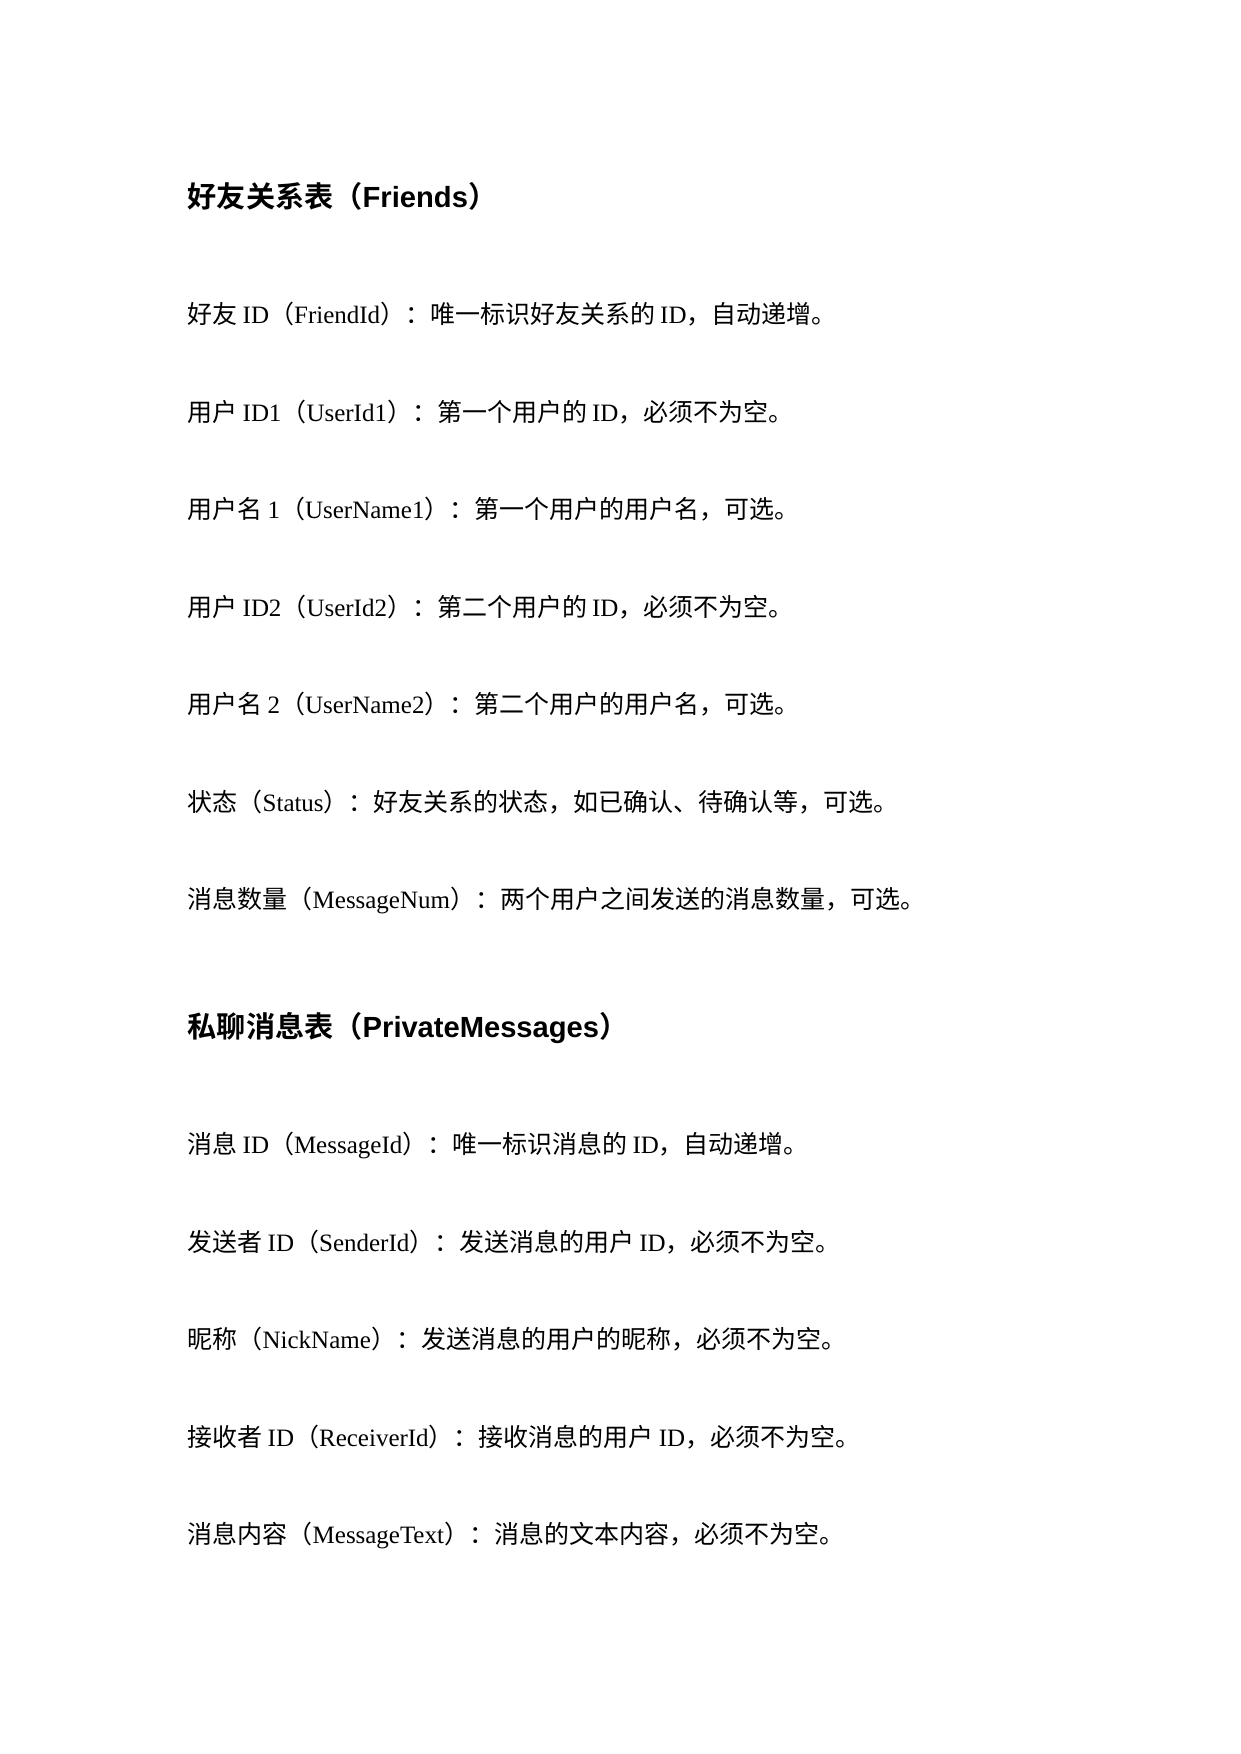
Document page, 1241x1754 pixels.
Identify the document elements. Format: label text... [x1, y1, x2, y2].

text 消息内容（MessageText）：消息的文本内容，必须不为空。 [187, 1501, 1053, 1566]
text 好友ID（FriendId）：唯一标识好友关系的ID，自动递增。 [187, 280, 1053, 345]
text 用户ID2（UserId2）：第二个用户的ID，必须不为空。 [187, 573, 1053, 638]
text 发送者ID（SenderId）：发送消息的用户ID，必须不为空。 [187, 1208, 1053, 1273]
subtitle 私聊消息表（PrivateMessages） [187, 992, 1053, 1057]
text 消息数量（MessageNum）：两个用户之间发送的消息数量，可选。 [187, 865, 1053, 930]
text 昵称（NickName）：发送消息的用户的昵称，必须不为空。 [187, 1306, 1053, 1371]
text 消息ID（MessageId）：唯一标识消息的ID，自动递增。 [187, 1111, 1053, 1176]
text 接收者ID（ReceiverId）：接收消息的用户ID，必须不为空。 [187, 1403, 1053, 1468]
text 状态（Status）：好友关系的状态，如已确认、待确认等，可选。 [187, 768, 1053, 833]
text 用户名1（UserName1）：第一个用户的用户名，可选。 [187, 475, 1053, 540]
text 用户ID1（UserId1）：第一个用户的ID，必须不为空。 [187, 378, 1053, 443]
text 用户名2（UserName2）：第二个用户的用户名，可选。 [187, 670, 1053, 735]
subtitle 好友关系表（Friends） [187, 162, 1053, 227]
